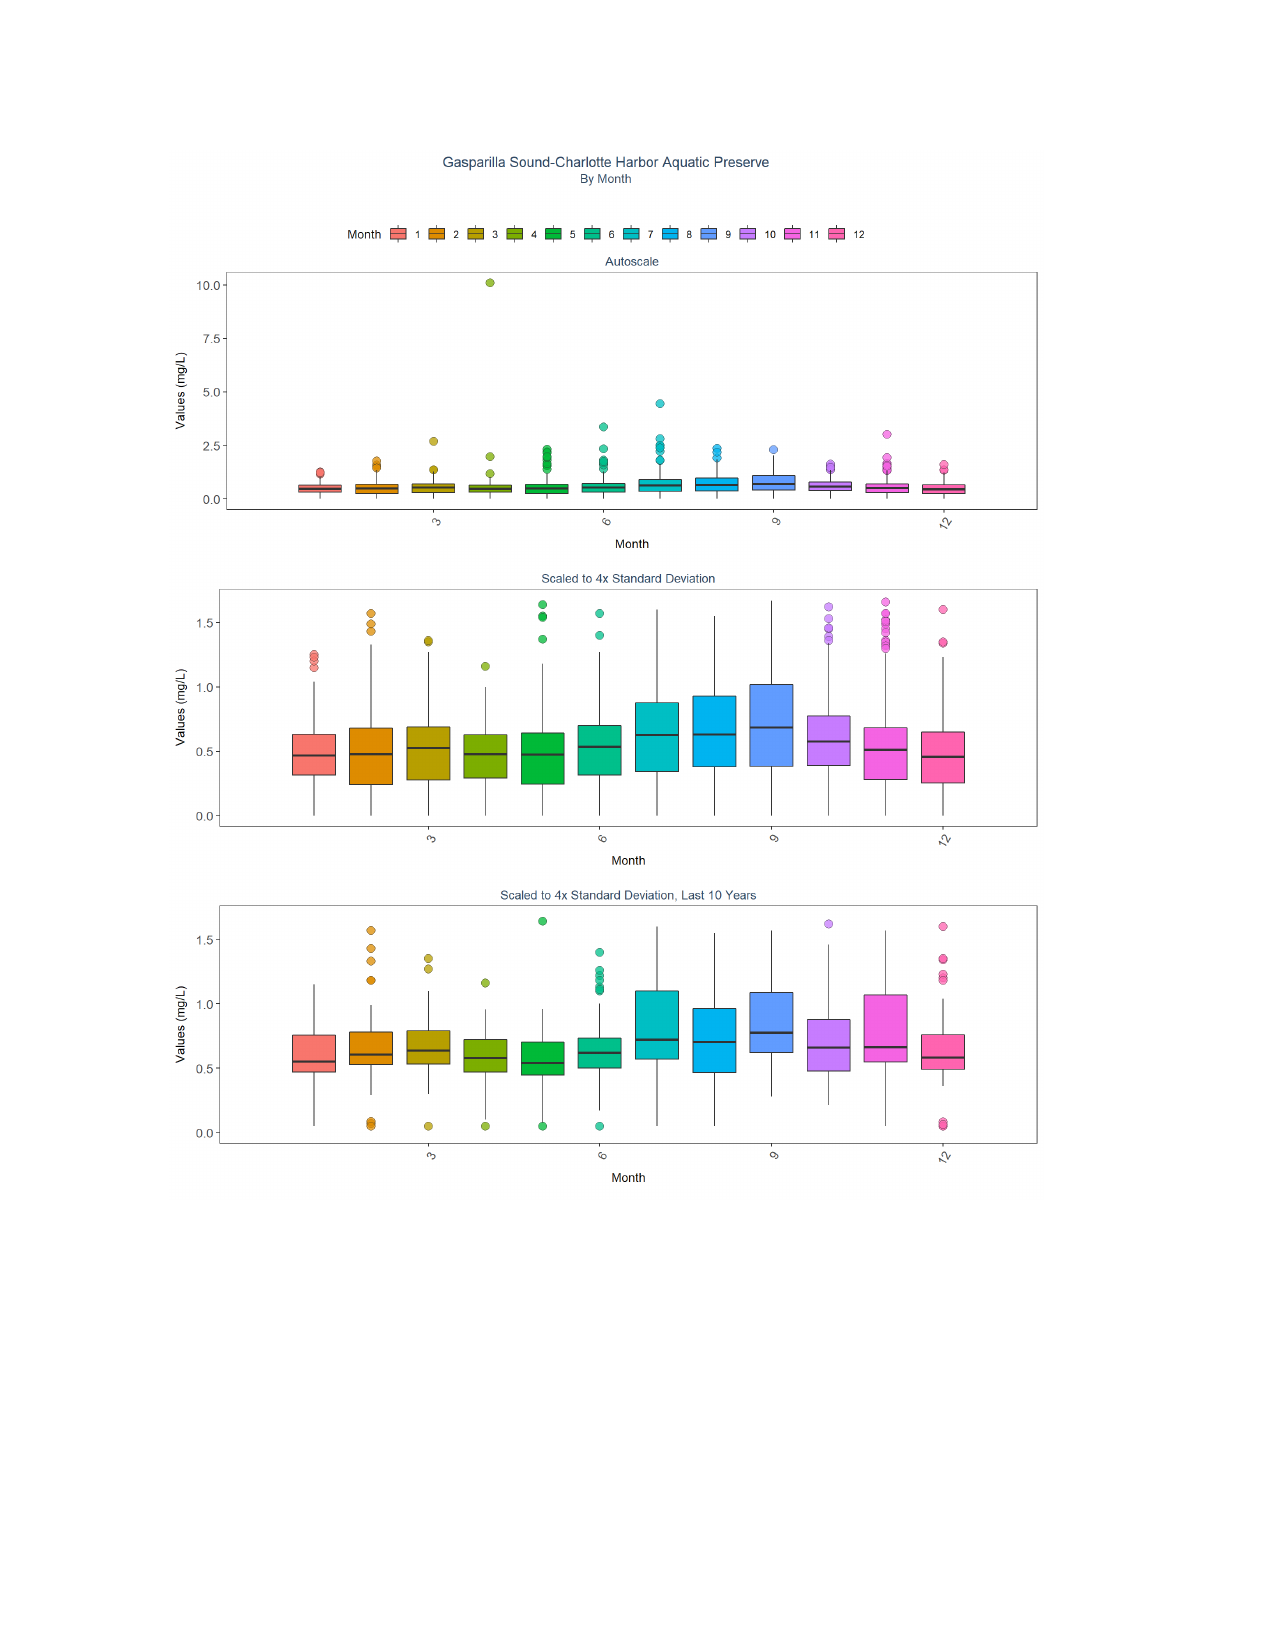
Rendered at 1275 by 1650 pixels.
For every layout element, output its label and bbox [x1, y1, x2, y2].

picture [168, 150, 1044, 1200]
